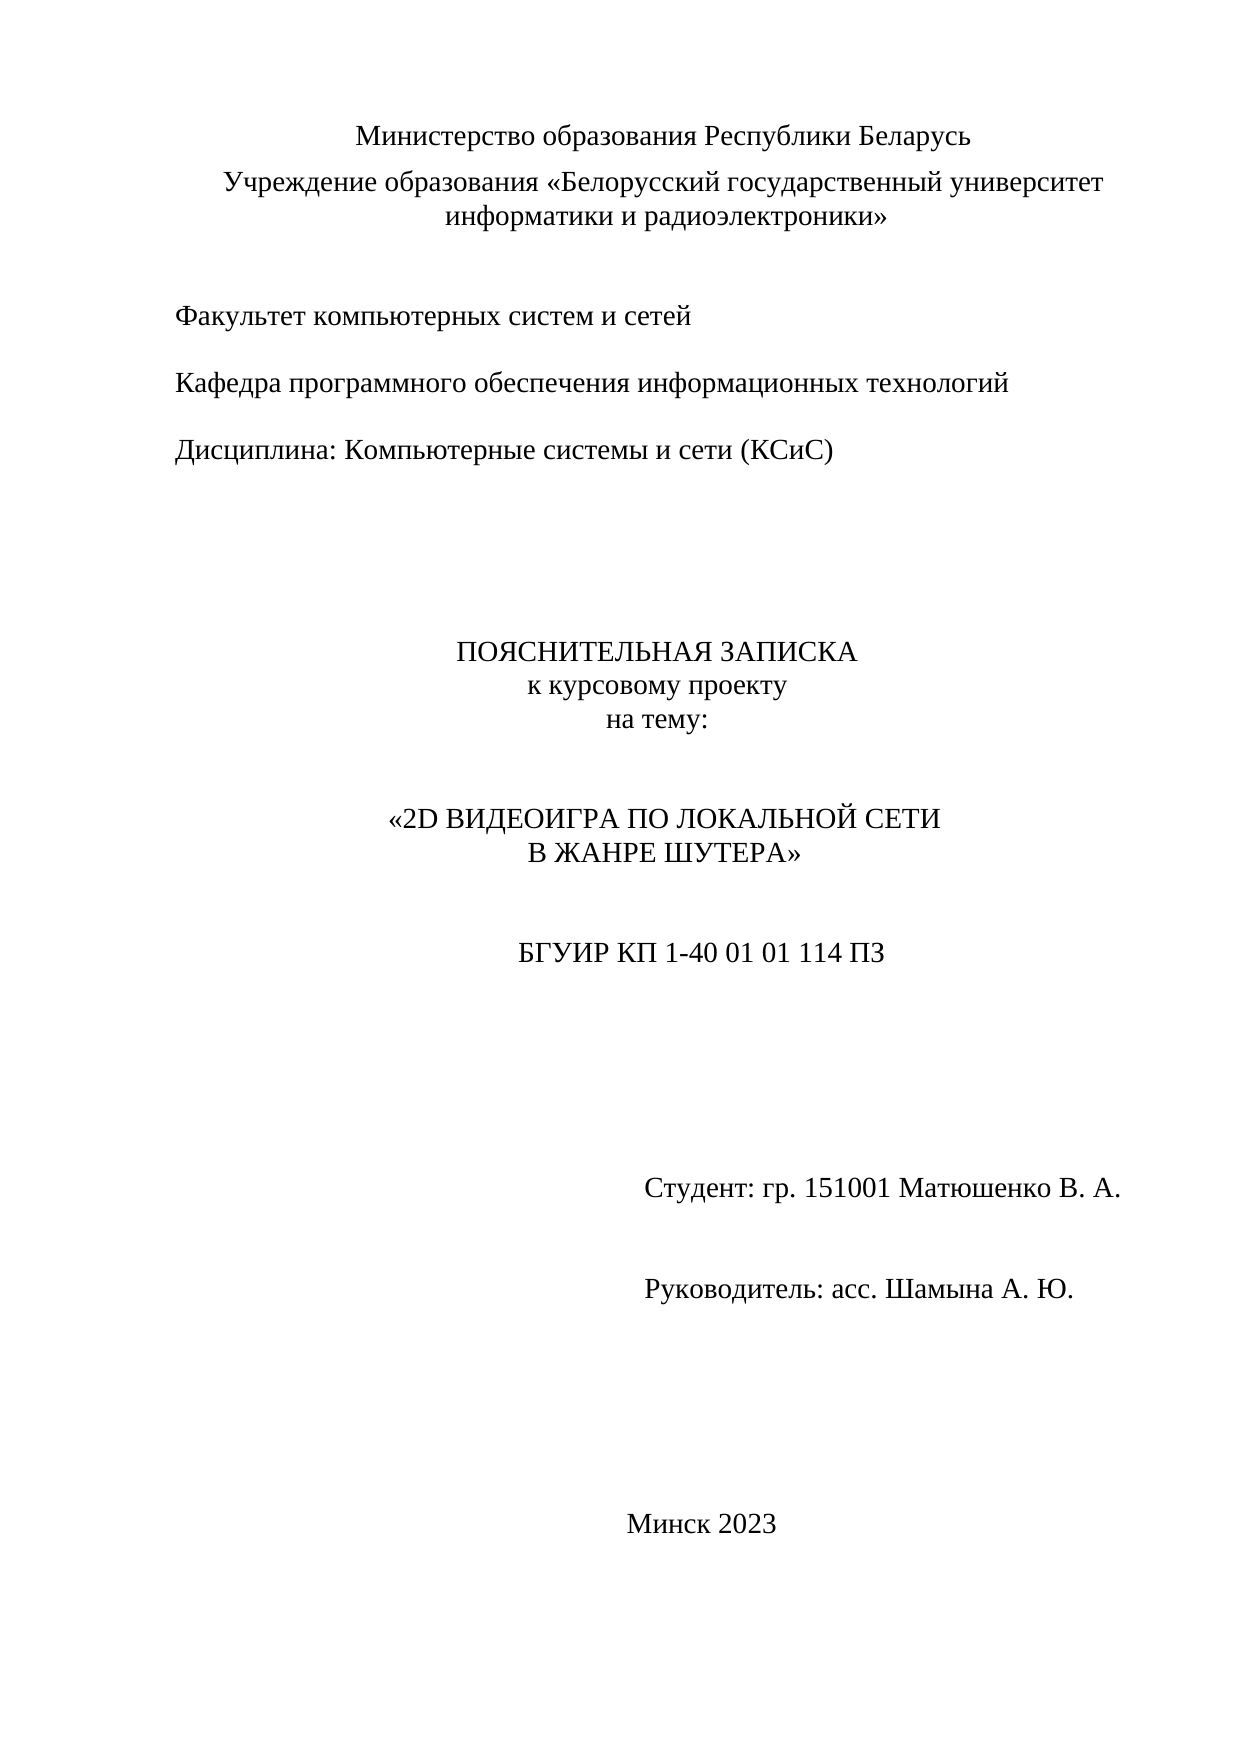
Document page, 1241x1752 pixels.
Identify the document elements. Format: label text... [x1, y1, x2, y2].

text В ЖАНРЕ ШУТЕРА» [177, 835, 1152, 868]
text Министерство образования Республики Беларусь [175, 118, 1152, 152]
text на тему: [162, 701, 1152, 734]
text Дисциплина: Компьютерные системы и сети (КСиС) [175, 432, 1152, 466]
text к курсовому проекту [162, 667, 1152, 701]
text Кафедра программного обеспечения информационных технологий [175, 365, 1152, 399]
text Факультет компьютерных систем и сетей [175, 298, 1152, 332]
text Минск 2023 [177, 1506, 1152, 1539]
text ПОЯСНИТЕЛЬНАЯ ЗАПИСКА [162, 634, 1152, 667]
text Учреждение образования «Белорусский государственный университет информатики и радиоэлектроники» [175, 164, 1152, 231]
text БГУИР КП 1-40 01 01 114 ПЗ [177, 936, 1152, 969]
text «2D ВИДЕОИГРА ПО ЛОКАЛЬНОЙ СЕТИ [177, 801, 1152, 835]
text Руководитель: асс. Шамына А. Ю. [177, 1271, 1152, 1304]
text Студент: гр. 151001 Матюшенко В. А. [177, 1170, 1152, 1204]
